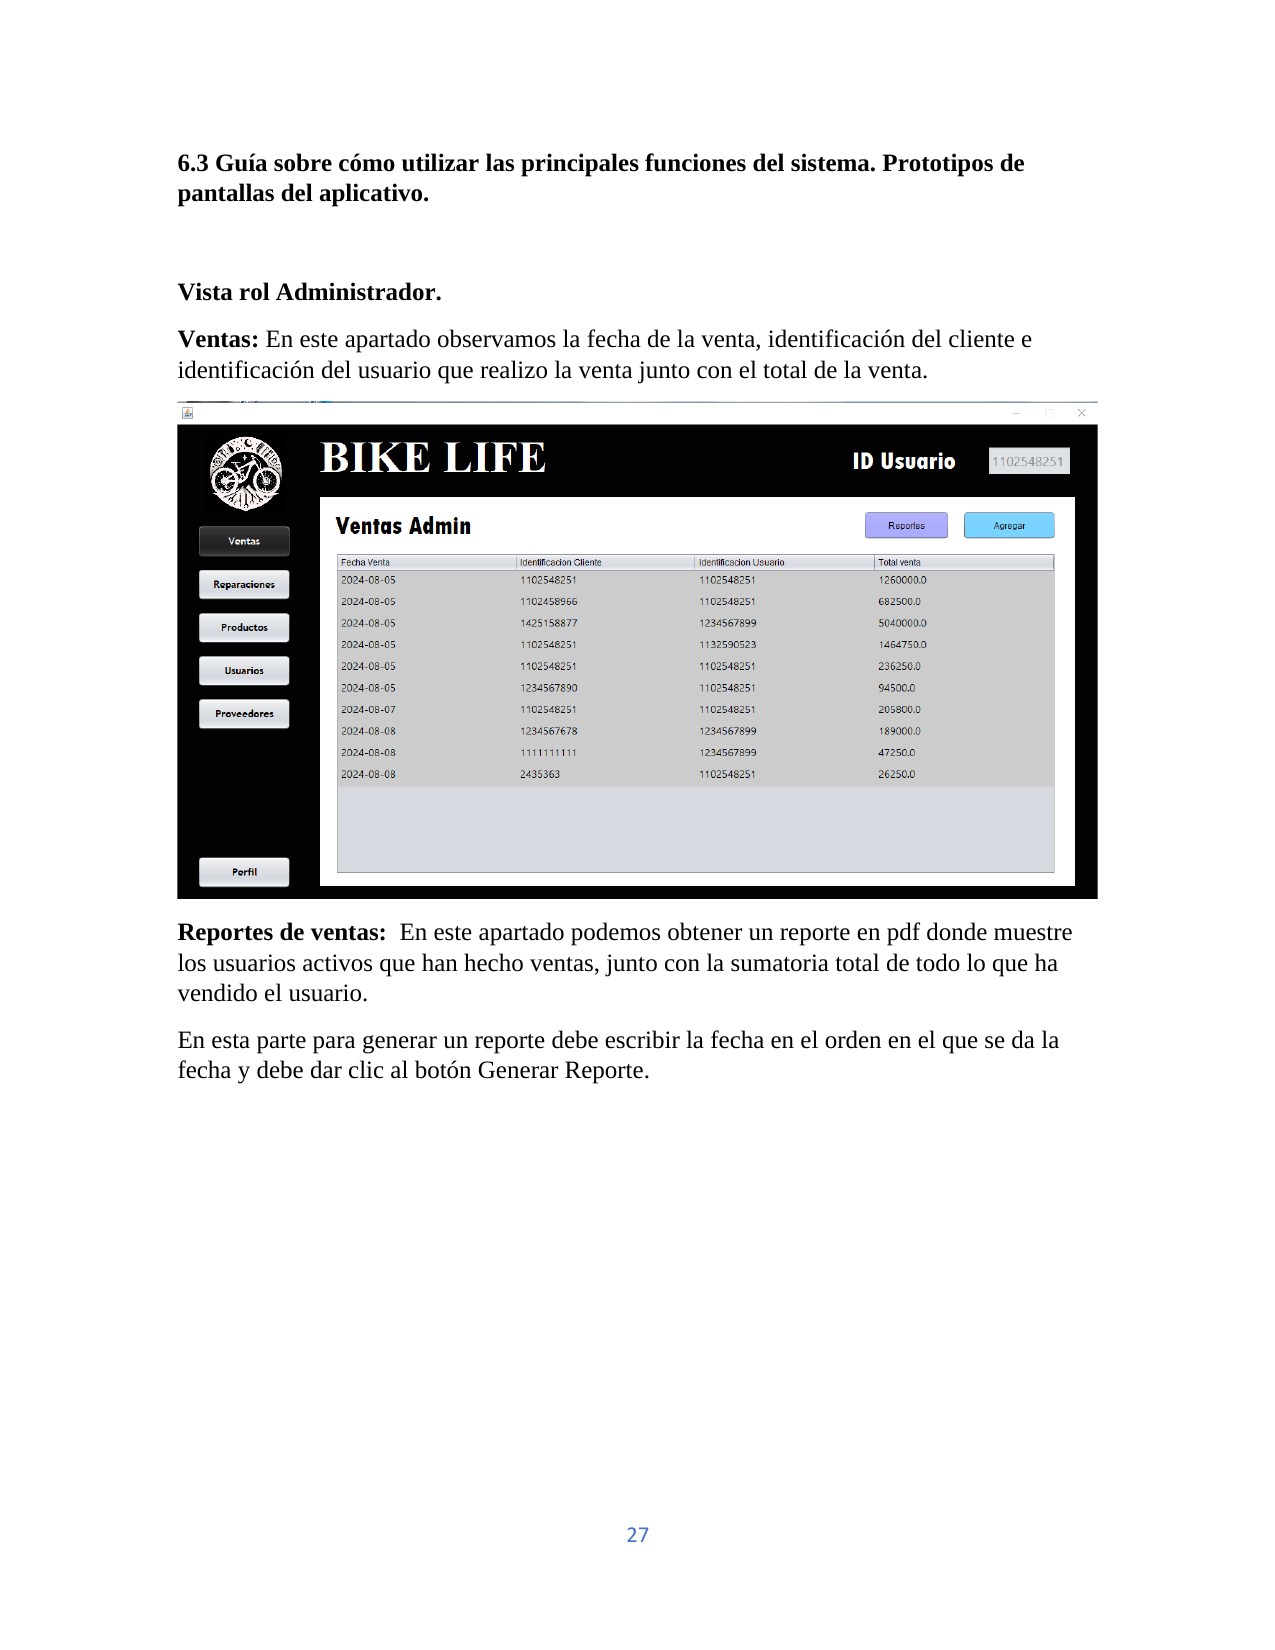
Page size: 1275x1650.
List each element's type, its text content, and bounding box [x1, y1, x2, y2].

text Vista rol Administrador. [177, 277, 1098, 306]
text Ventas: En este apartado observamos la fecha de la venta, identificación del cliente e identificación del usuario que realizo la venta junto con el total de la venta. [177, 324, 1098, 383]
picture [177, 401, 1098, 899]
text 6.3 Guía sobre cómo utilizar las principales funciones del sistema. Prototipos de pantallas del aplicativo. [177, 148, 1098, 207]
text Reportes de ventas: En este apartado podemos obtener un reporte en pdf donde muestre los usuarios activos que han hecho ventas, junto con la sumatoria total de todo lo que ha vendido el usuario. [177, 917, 1098, 1007]
text En esta parte para generar un reporte debe escribir la fecha en el orden en el que se da la fecha y debe dar clic al botón Generar Reporte. [177, 1025, 1098, 1084]
